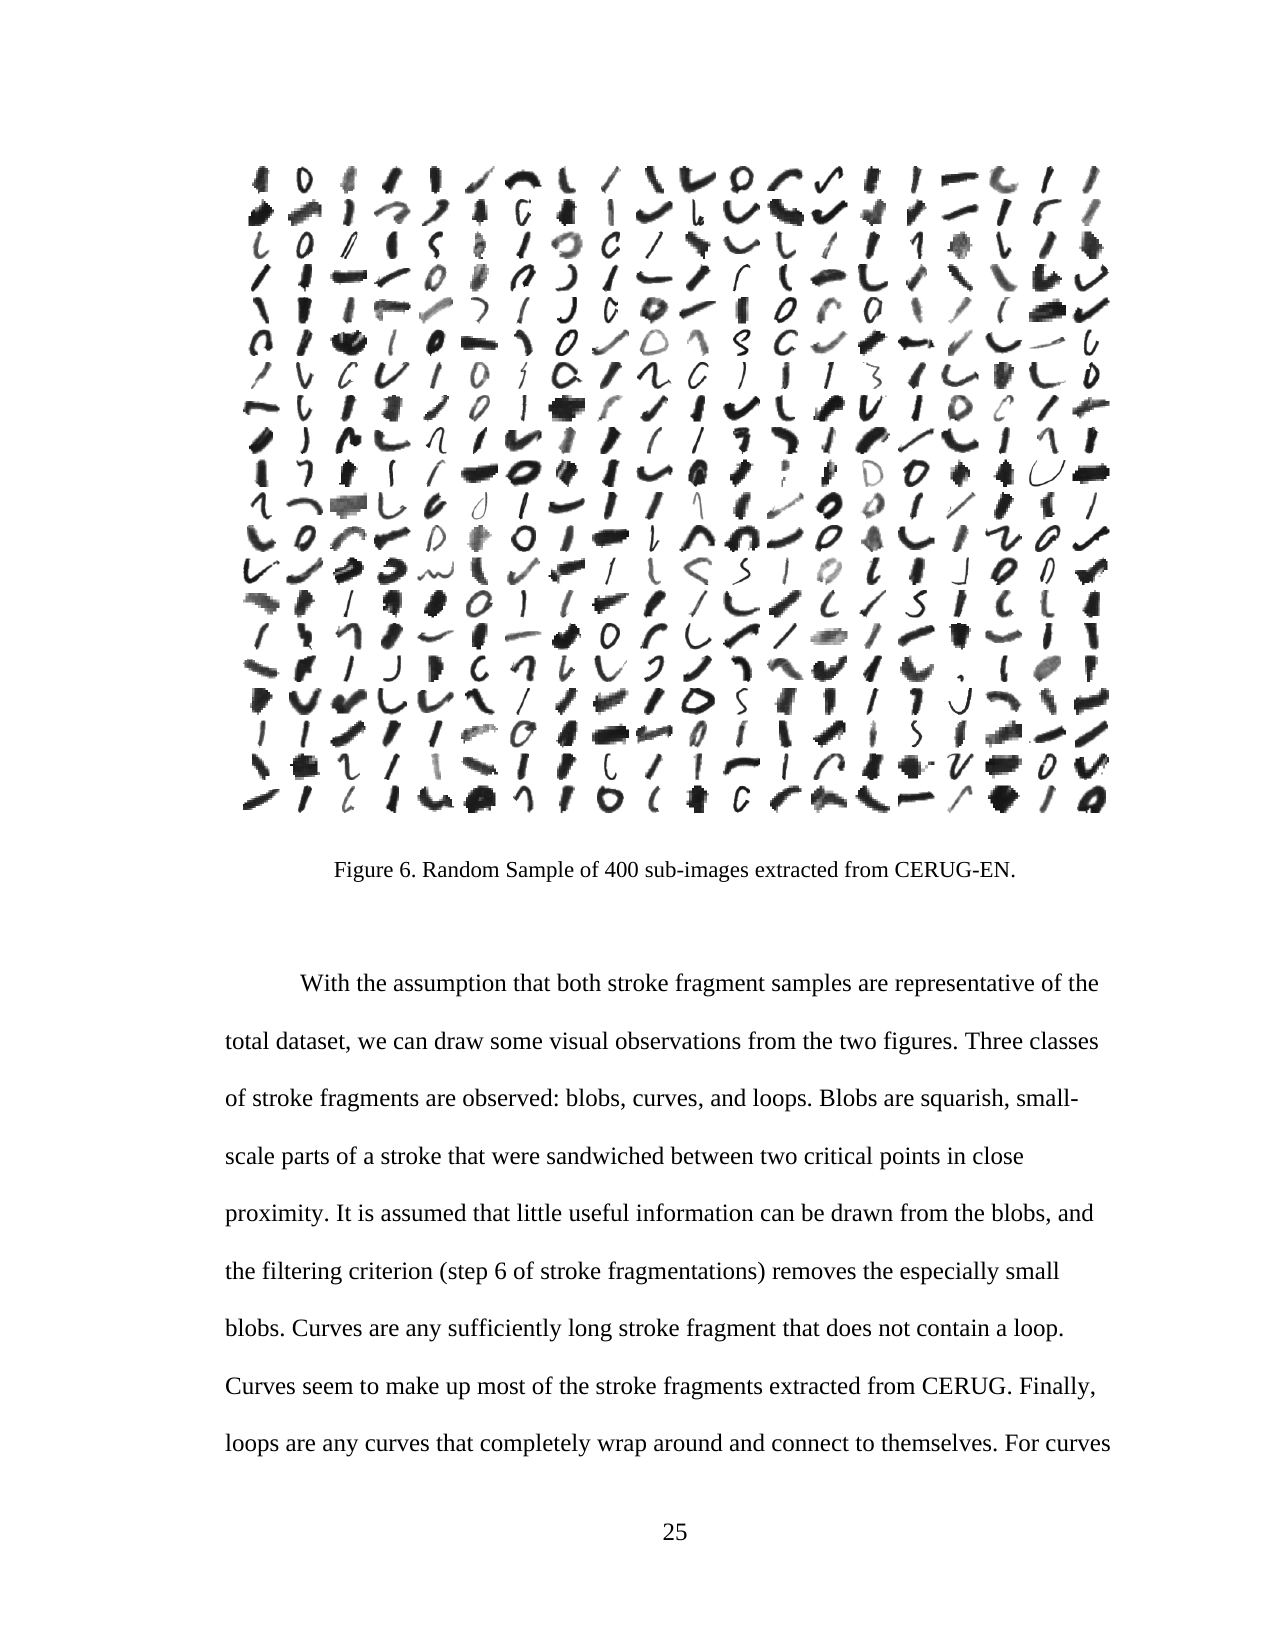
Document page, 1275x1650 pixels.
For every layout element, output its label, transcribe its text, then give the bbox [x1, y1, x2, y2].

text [225, 968, 1125, 1457]
picture [225, 150, 1125, 830]
text Figure 6. Random Sample of 400 sub-images extracted from CERUG-EN. [225, 856, 1125, 882]
